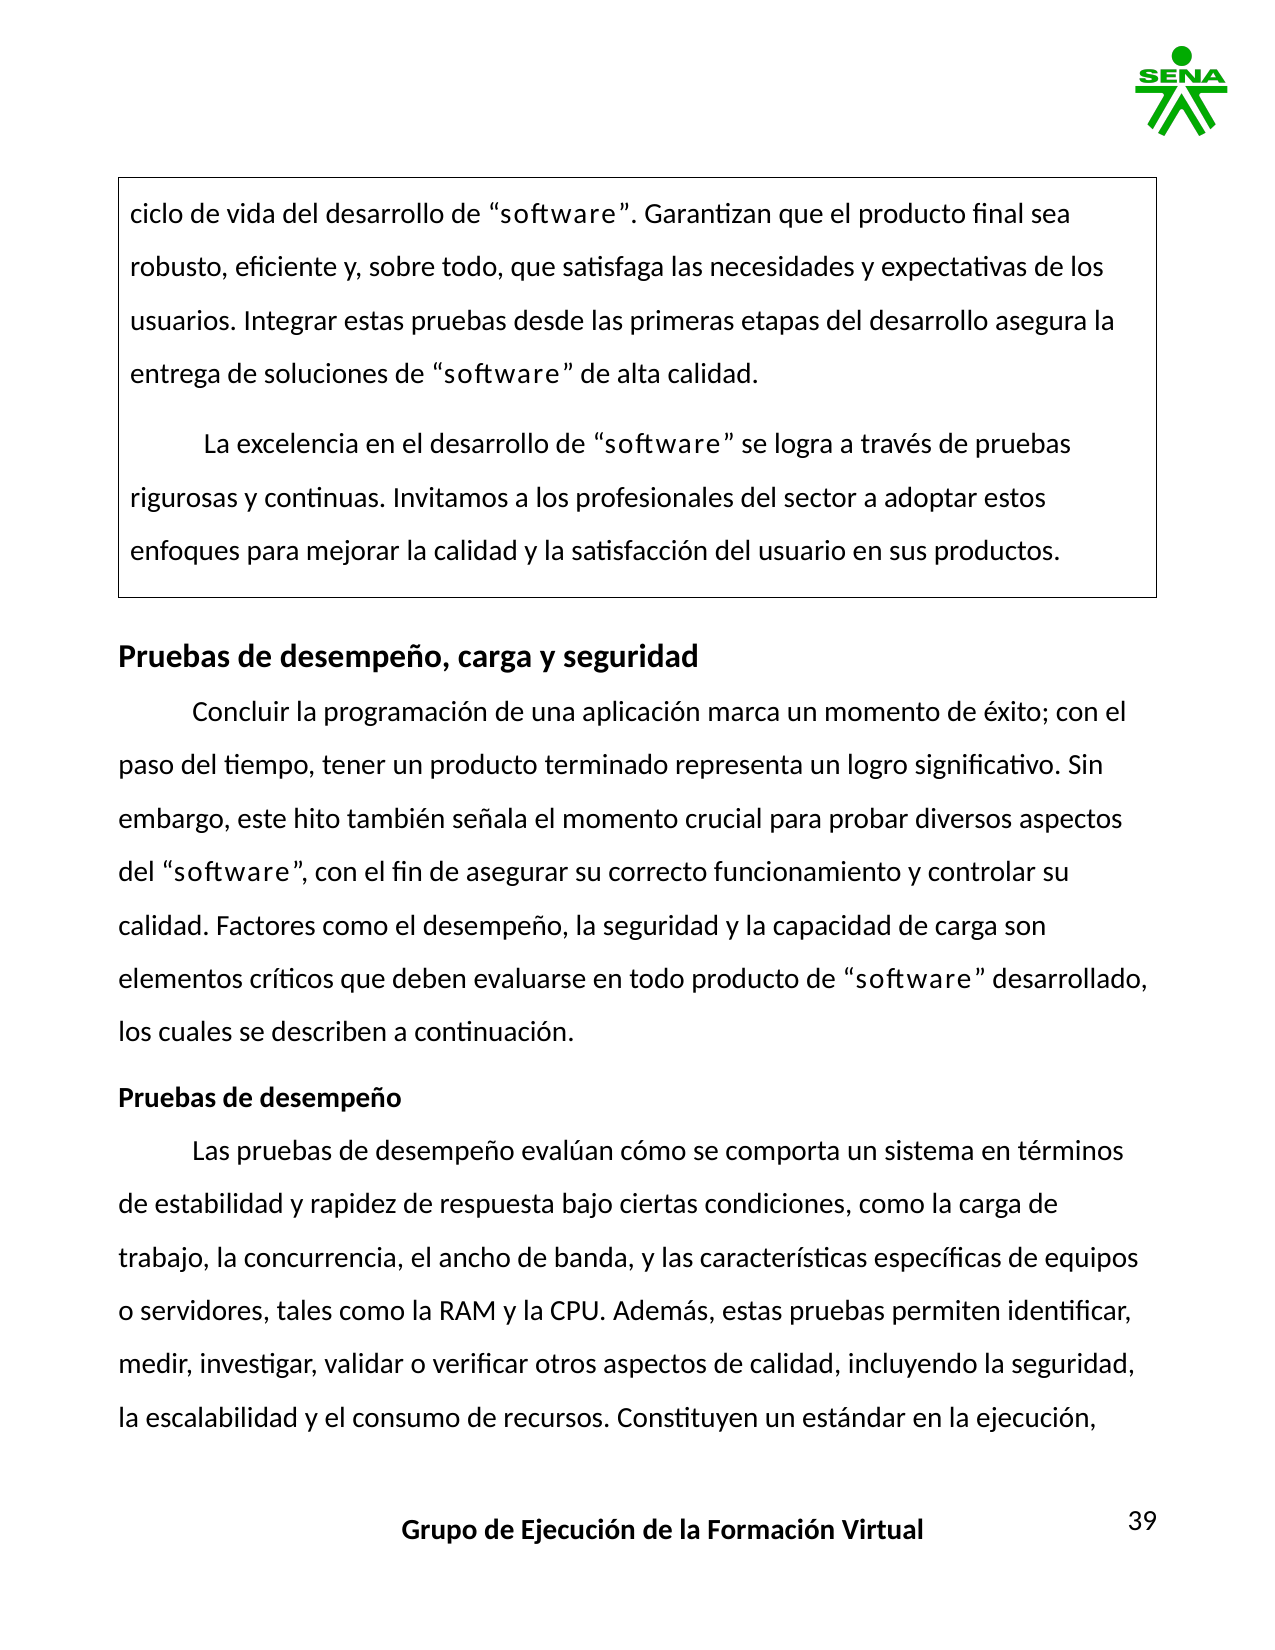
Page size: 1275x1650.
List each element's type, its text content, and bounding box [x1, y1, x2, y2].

picture [1135, 46, 1228, 136]
subtitle Pruebas de desempeño [118, 1079, 1157, 1115]
text Concluir la programación de una aplicación marca un momento de éxito; con el paso del tiempo, tener un producto terminado representa un logro significativo. Sin embargo, este hito también señala el momento crucial para probar diversos aspectos del “software”, con el fin de asegurar su correcto funcionamiento y controlar su calidad. Factores como el desempeño, la seguridad y la capacidad de carga son elementos críticos que deben evaluarse en todo producto de “software” desarrollado, los cuales se describen a continuación. [118, 693, 1157, 1049]
subtitle Pruebas de desempeño, carga y seguridad [118, 636, 1157, 676]
